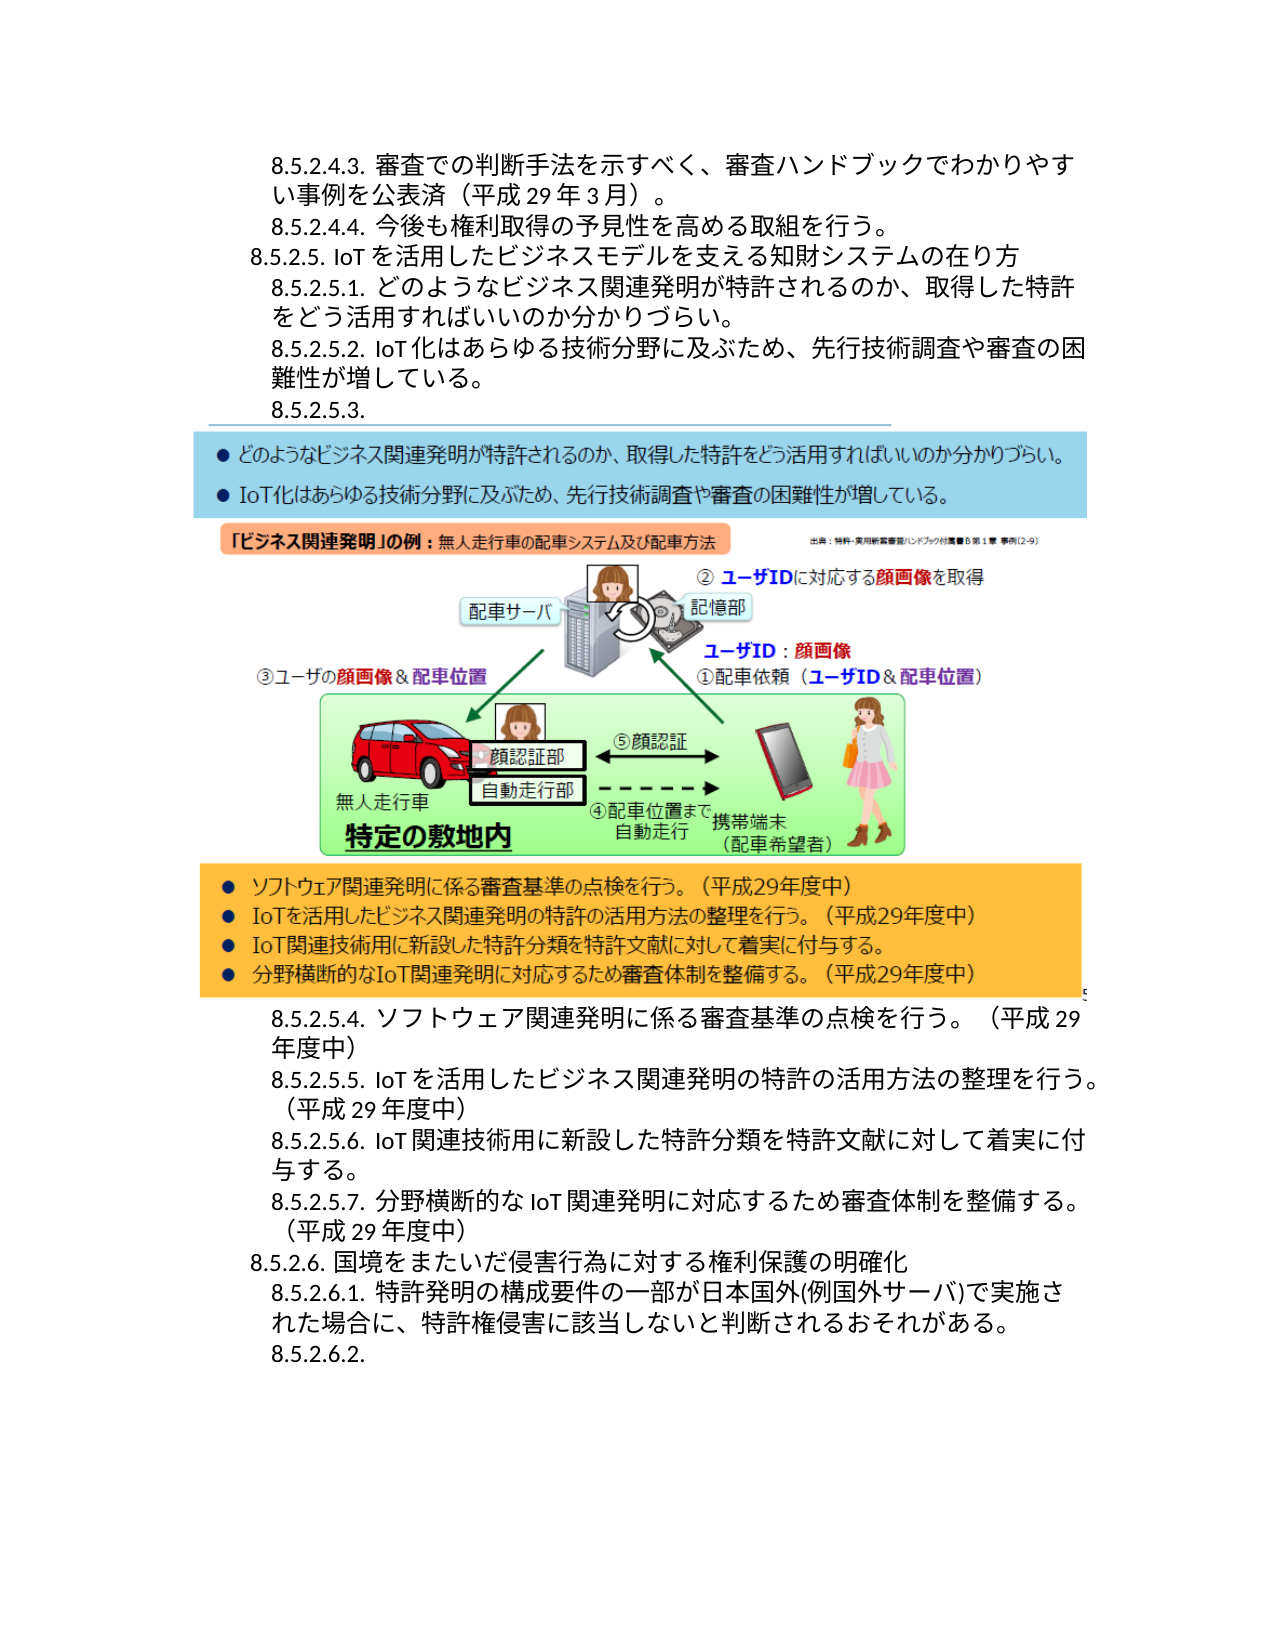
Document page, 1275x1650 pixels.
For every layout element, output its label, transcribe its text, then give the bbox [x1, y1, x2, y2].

subtitle 審査での判断手法を示すべく、審査ハンドブックでわかりやすい事例を公表済（平成29年3月）。 [271, 150, 1087, 211]
subtitle 特許発明の構成要件の一部が日本国外(例国外サーバ)で実施された場合に、特許権侵害に該当しないと判断されるおそれがある。 [271, 1278, 1087, 1339]
subtitle ソフトウェア関連発明に係る審査基準の点検を行う。（平成29年度中） [271, 1003, 1087, 1064]
subtitle 今後も権利取得の予見性を高める取組を行う。 [271, 211, 1087, 242]
subtitle 国境をまたいだ侵害行為に対する権利保護の明確化 [250, 1247, 1087, 1278]
subtitle どのようなビジネス関連発明が特許されるのか、取得した特許をどう活用すればいいのか分かりづらい。 [271, 272, 1087, 333]
subtitle 分野横断的なIoT関連発明に対応するため審査体制を整備する。（平成29年度中） [271, 1186, 1087, 1247]
picture [187, 424, 1087, 1003]
subtitle IoT化はあらゆる技術分野に及ぶため、先行技術調査や審査の困難性が増している。 [271, 333, 1087, 394]
subtitle IoT関連技術用に新設した特許分類を特許文献に対して着実に付与する。 [271, 1125, 1087, 1186]
subtitle IoTを活用したビジネス関連発明の特許の活用方法の整理を行う。（平成29年度中） [271, 1064, 1087, 1125]
subtitle IoTを活用したビジネスモデルを支える知財システムの在り方 [250, 242, 1087, 272]
